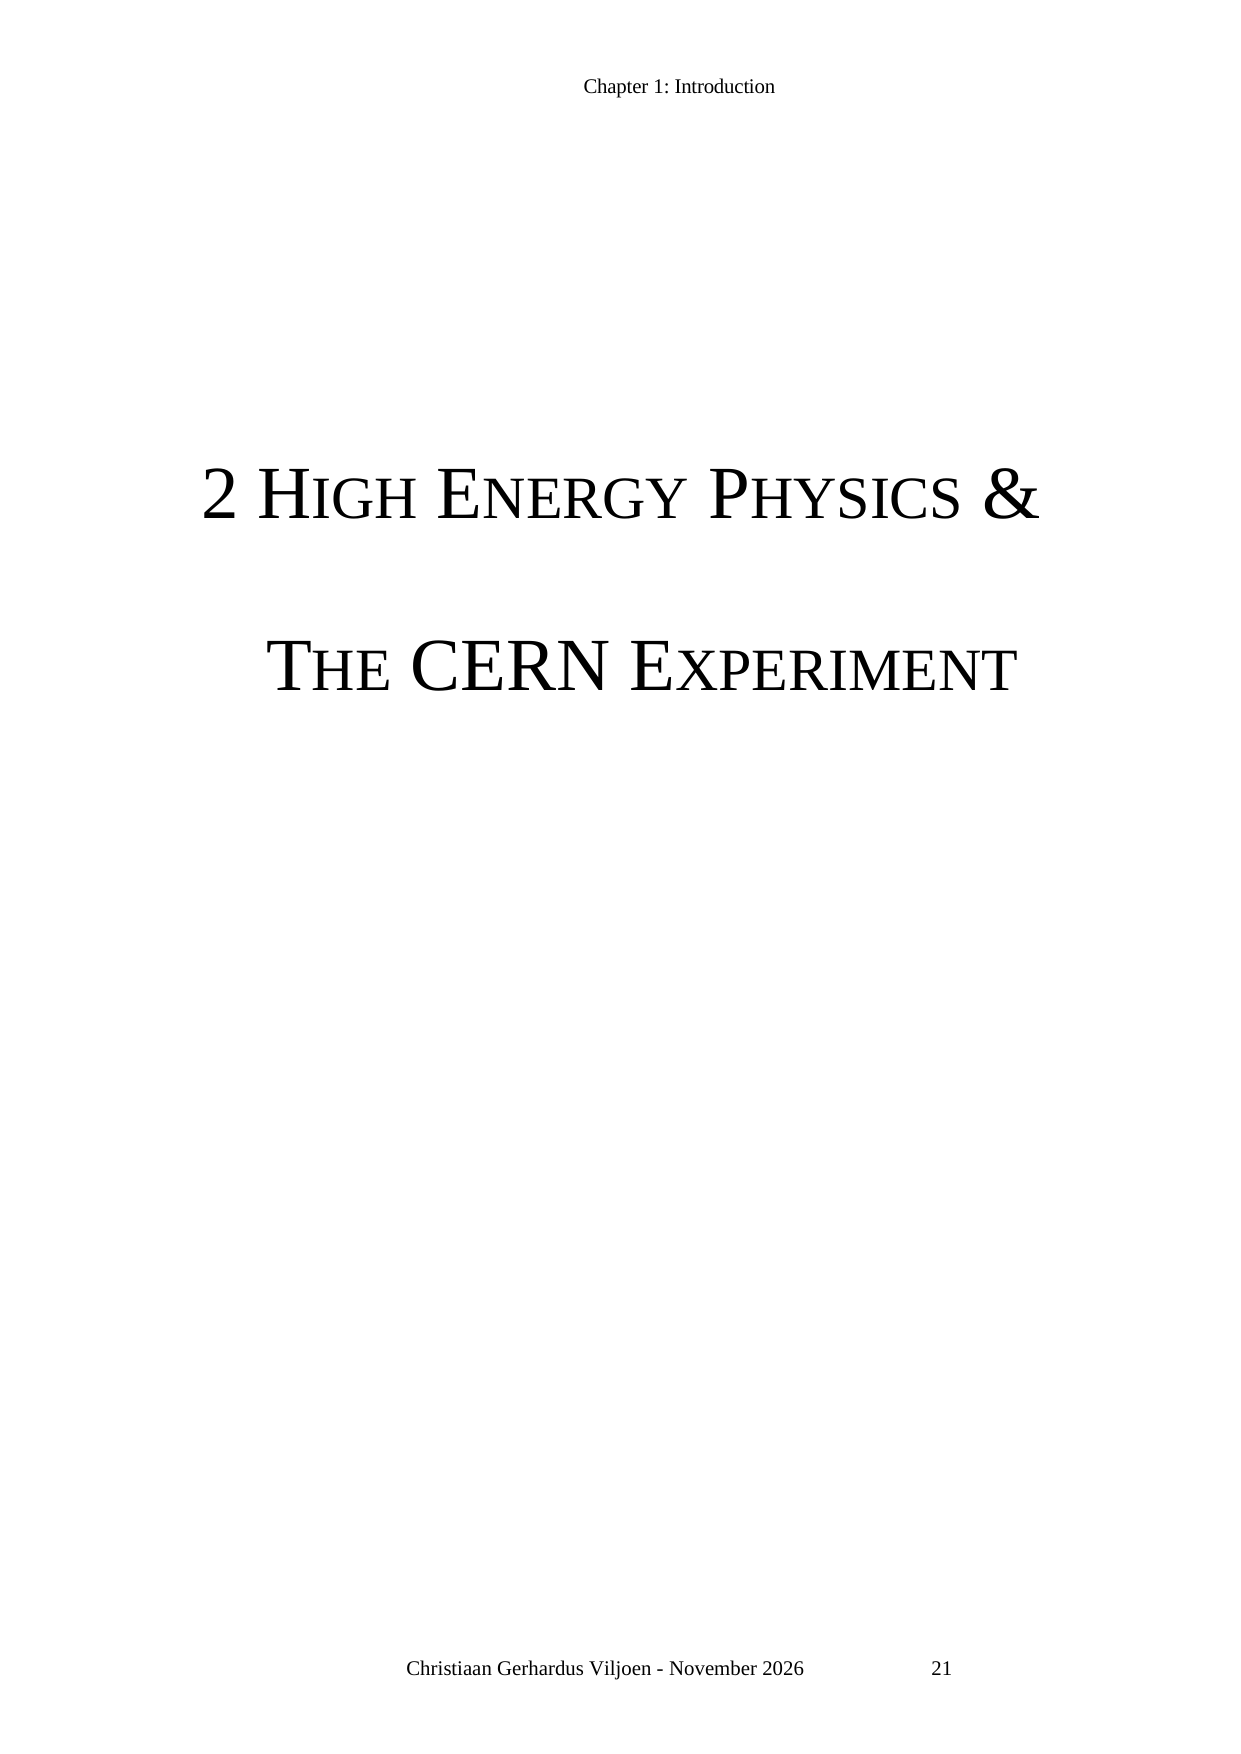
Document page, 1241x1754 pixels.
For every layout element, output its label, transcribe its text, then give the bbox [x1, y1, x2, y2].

subtitle High Energy Physics & The CERN Experiment [201, 448, 1122, 707]
